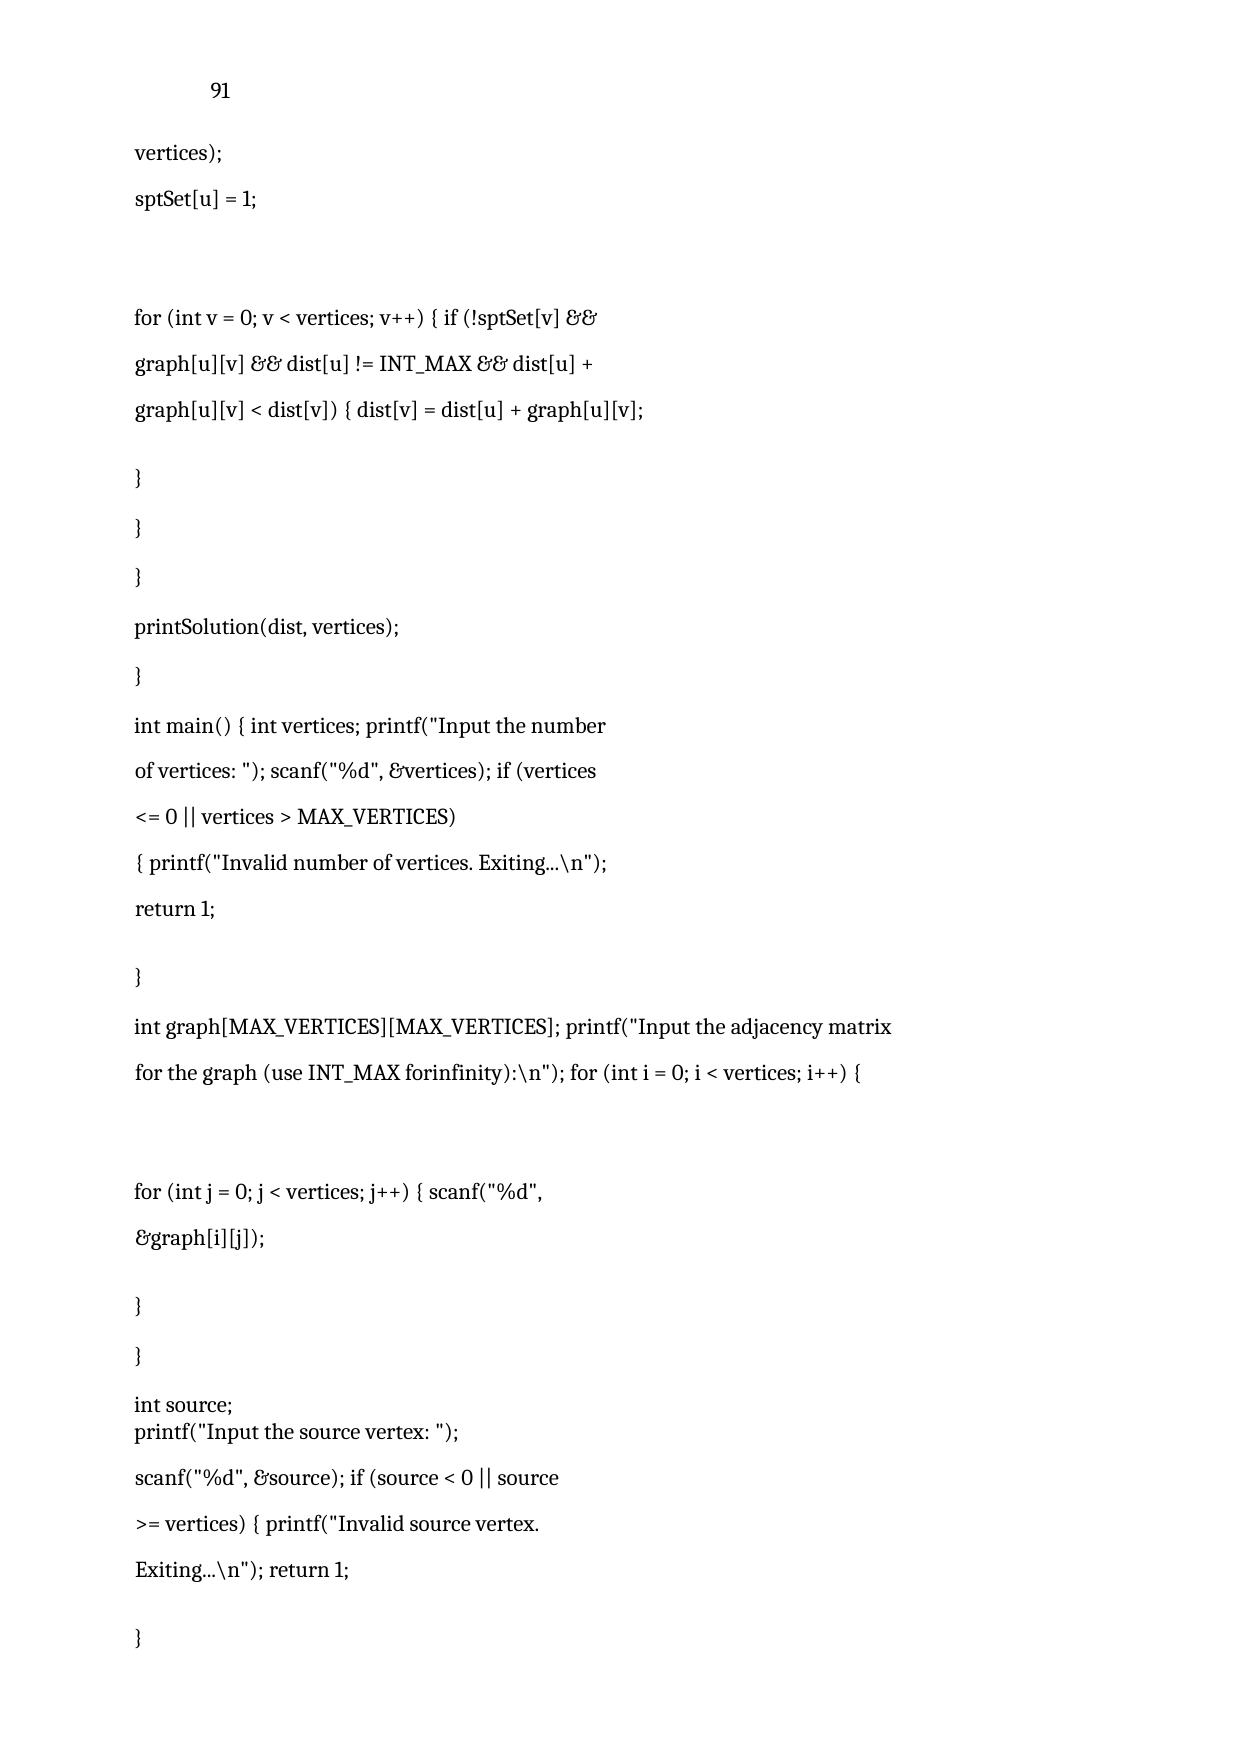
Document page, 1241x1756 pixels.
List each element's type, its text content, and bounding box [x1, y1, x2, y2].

text } [134, 1343, 1138, 1369]
text int main() { int vertices; printf("Input the number of vertices: "); scanf("%d", &vertices); if (vertices <= 0 || vertices > MAX_VERTICES) { printf("Invalid number of vertices. Exiting...\n"); return 1; [134, 712, 612, 922]
text } [134, 1293, 1138, 1319]
text for (int j = 0; j < vertices; j++) { scanf("%d", &graph[i][j]); [134, 1179, 554, 1251]
text } [134, 465, 1138, 491]
text int source; [134, 1392, 1138, 1418]
text for (int v = 0; v < vertices; v++) { if (!sptSet[v] && graph[u][v] && dist[u] != INT_MAX && dist[u] + graph[u][v] < dist[v]) { dist[v] = dist[u] + graph[u][v]; [134, 305, 681, 423]
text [134, 139, 264, 212]
text printSolution(dist, vertices); [134, 613, 1138, 640]
text } [134, 964, 1138, 991]
text } [134, 514, 1138, 541]
text } [134, 1625, 1138, 1651]
text int graph[MAX_VERTICES][MAX_VERTICES]; printf("Input the adjacency matrix for the graph (use INT_MAX forinfinity):\n"); for (int i = 0; i < vertices; i++) { [134, 1014, 919, 1086]
text } [134, 663, 1138, 689]
text printf("Input the source vertex: "); scanf("%d", &source); if (source < 0 || source >= vertices) { printf("Invalid source vertex. Exiting...\n"); return 1; [134, 1419, 560, 1583]
text } [134, 564, 1138, 590]
